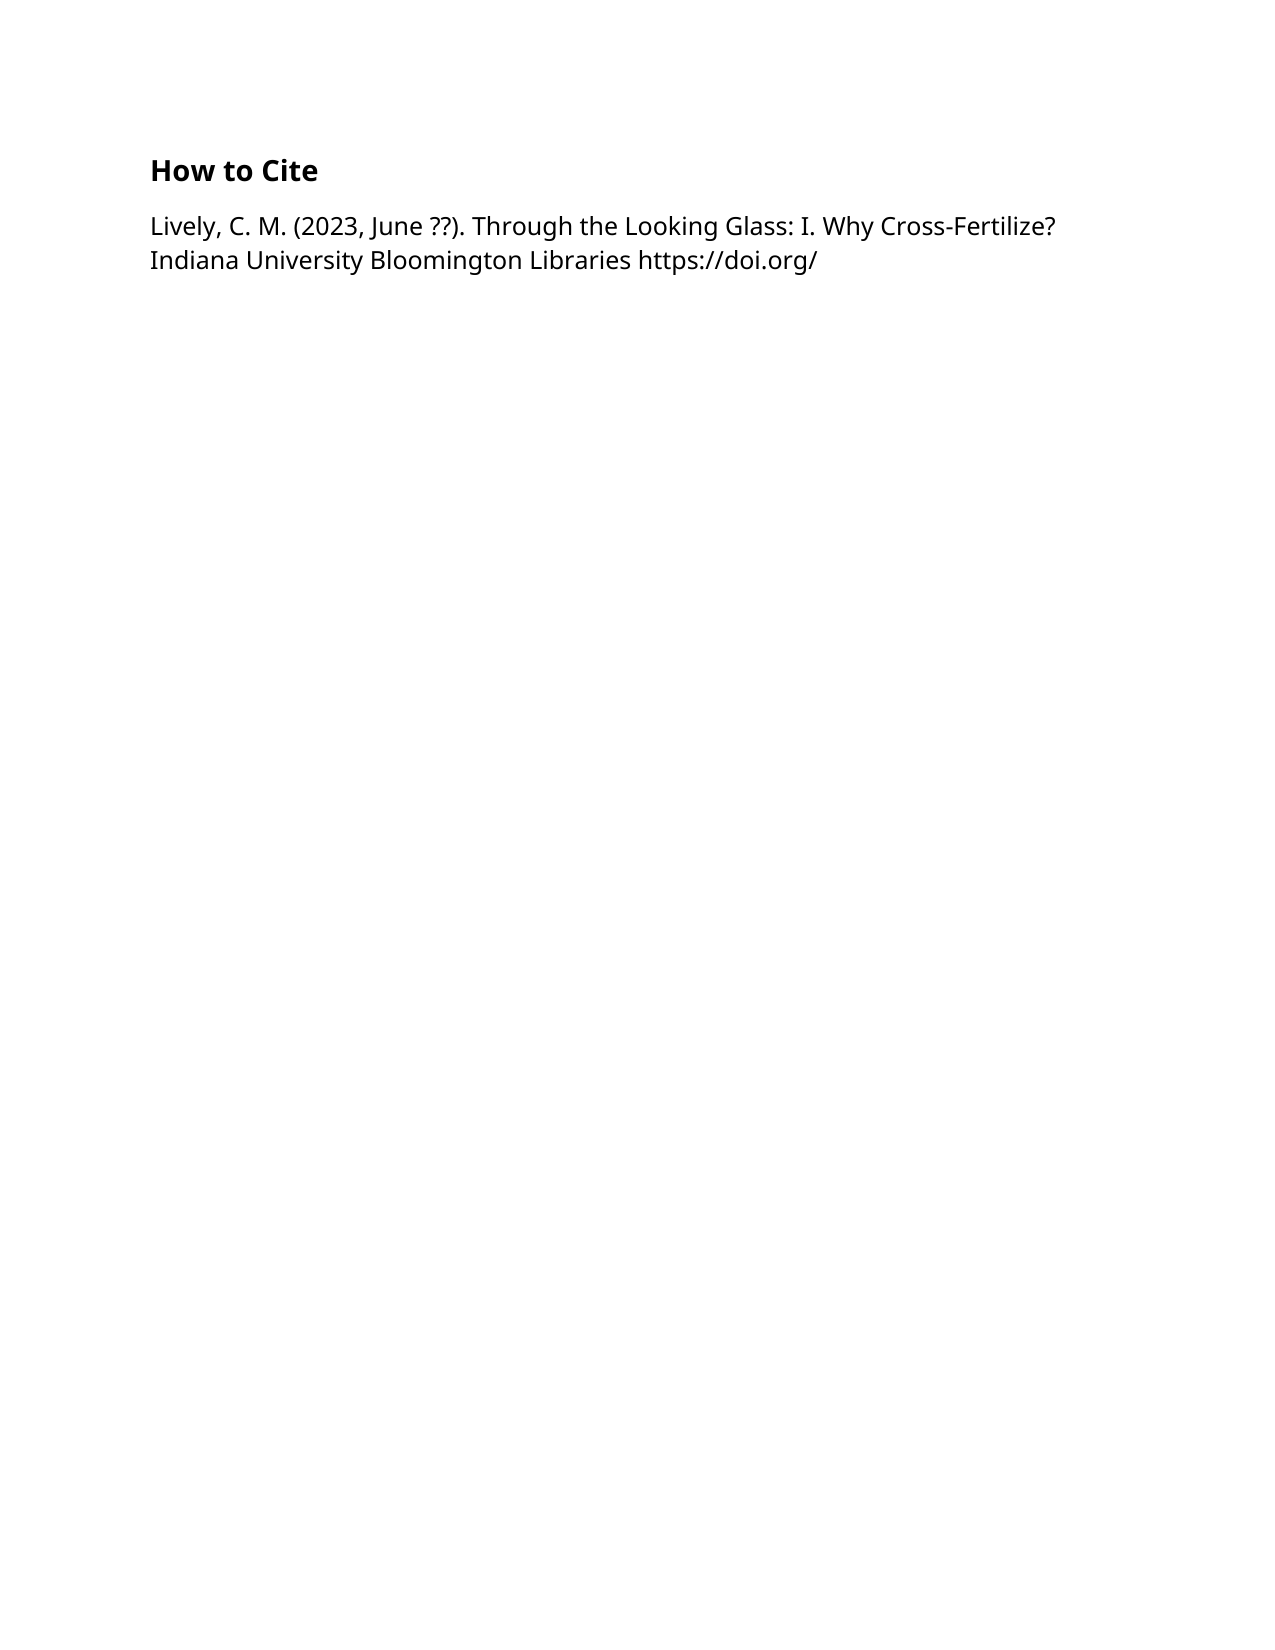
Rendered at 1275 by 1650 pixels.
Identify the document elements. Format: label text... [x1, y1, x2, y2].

text Lively, C. M. (2023, June ??). Through the Looking Glass: I. Why Cross-Fertilize? Indiana University Bloomington Libraries https://doi.org/ [150, 208, 1125, 277]
subtitle How to Cite [150, 150, 1125, 190]
